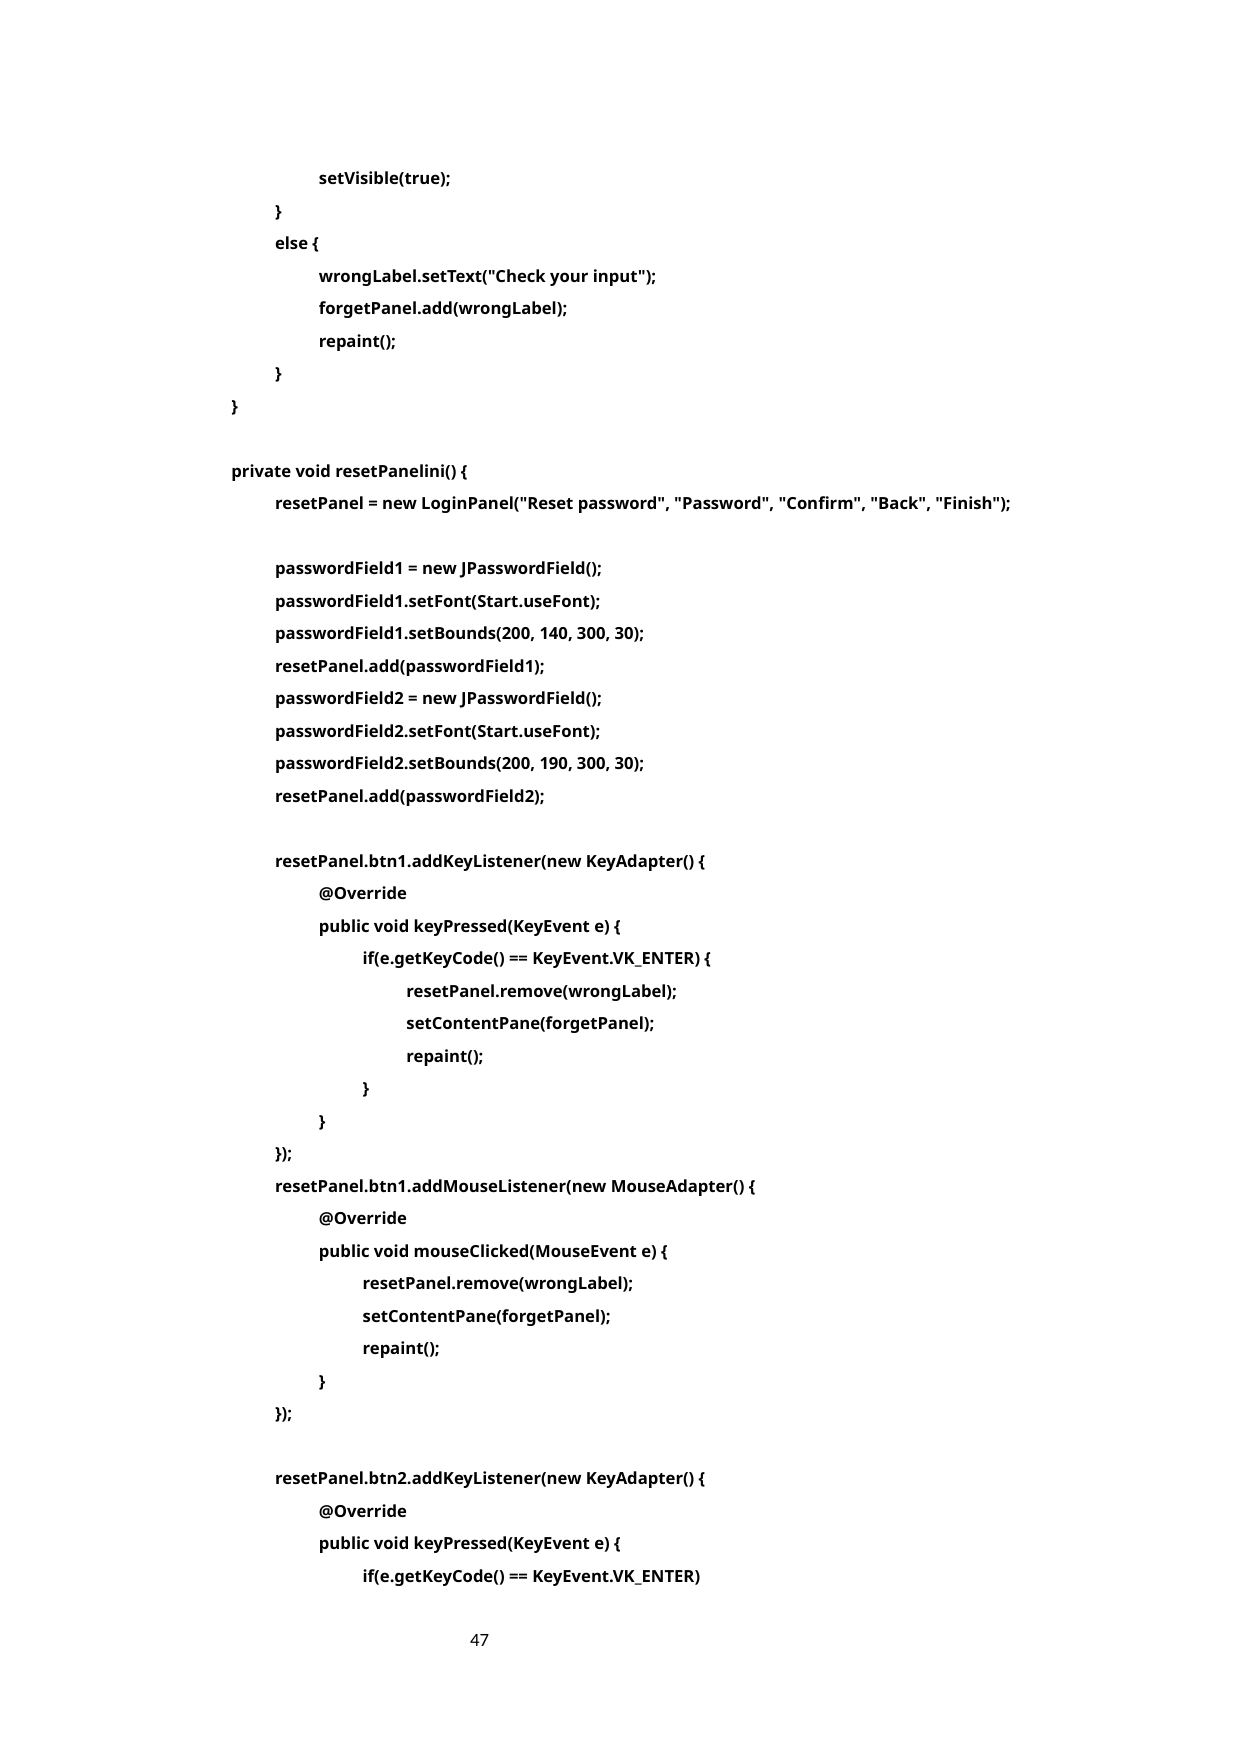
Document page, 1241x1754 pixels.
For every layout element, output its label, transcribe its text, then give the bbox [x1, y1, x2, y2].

text @Override [187, 877, 1053, 909]
text resetPanel.add(passwordField1); [187, 649, 1053, 682]
text resetPanel.remove(wrongLabel); [187, 974, 1053, 1007]
text } [187, 1364, 1053, 1397]
text resetPanel.btn1.addMouseListener(new MouseAdapter() { [187, 1169, 1053, 1202]
text } [187, 357, 1053, 389]
text passwordField1 = new JPasswordField(); [187, 552, 1053, 584]
text } [187, 194, 1053, 227]
text setVisible(true); [187, 162, 1053, 194]
text public void keyPressed(KeyEvent e) { [187, 1527, 1053, 1559]
text resetPanel.remove(wrongLabel); [187, 1267, 1053, 1299]
text @Override [187, 1202, 1053, 1234]
text resetPanel.btn2.addKeyListener(new KeyAdapter() { [187, 1462, 1053, 1494]
text forgetPanel.add(wrongLabel); [187, 292, 1053, 324]
text setContentPane(forgetPanel); [187, 1299, 1053, 1332]
text passwordField2.setFont(Start.useFont); [187, 714, 1053, 747]
text resetPanel.add(passwordField2); [187, 779, 1053, 812]
text repaint(); [187, 1332, 1053, 1364]
text repaint(); [187, 1039, 1053, 1072]
text resetPanel = new LoginPanel("Reset password", "Password", "Confirm", "Back", "Finish"); [187, 487, 1053, 519]
text private void resetPanelini() { [187, 454, 1053, 487]
text setContentPane(forgetPanel); [187, 1007, 1053, 1039]
text public void keyPressed(KeyEvent e) { [187, 909, 1053, 942]
text }); [187, 1397, 1053, 1429]
text public void mouseClicked(MouseEvent e) { [187, 1234, 1053, 1267]
text passwordField2 = new JPasswordField(); [187, 682, 1053, 714]
text } [187, 389, 1053, 422]
text } [187, 1072, 1053, 1104]
text if(e.getKeyCode() == KeyEvent.VK_ENTER) [187, 1559, 1053, 1592]
text }); [187, 1137, 1053, 1169]
text @Override [187, 1494, 1053, 1527]
text repaint(); [187, 324, 1053, 357]
text passwordField1.setBounds(200, 140, 300, 30); [187, 617, 1053, 649]
text wrongLabel.setText("Check your input"); [187, 259, 1053, 292]
text passwordField1.setFont(Start.useFont); [187, 584, 1053, 617]
text passwordField2.setBounds(200, 190, 300, 30); [187, 747, 1053, 779]
text resetPanel.btn1.addKeyListener(new KeyAdapter() { [187, 844, 1053, 877]
text } [187, 1104, 1053, 1137]
text else { [187, 227, 1053, 259]
text if(e.getKeyCode() == KeyEvent.VK_ENTER) { [187, 942, 1053, 974]
